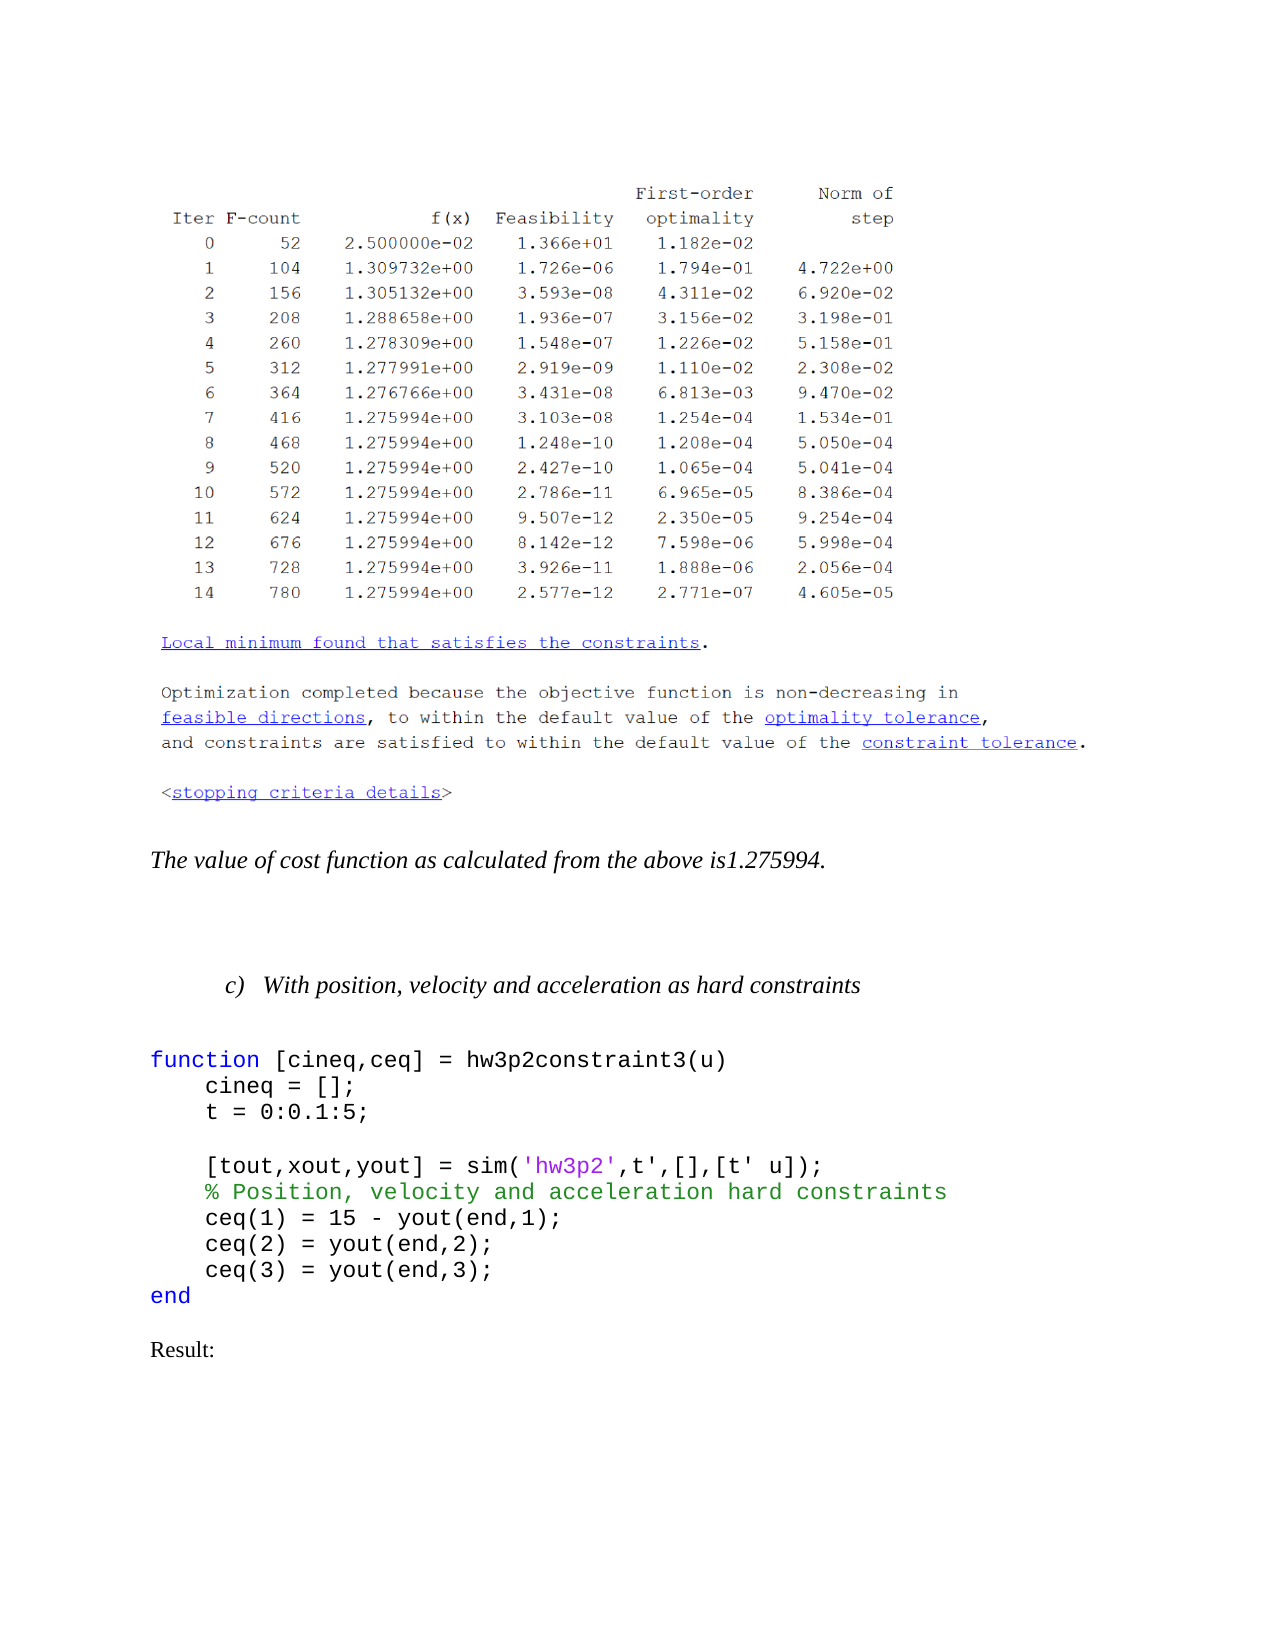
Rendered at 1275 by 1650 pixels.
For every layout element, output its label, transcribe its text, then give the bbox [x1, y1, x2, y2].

text t = 0:0.1:5; [150, 1100, 1125, 1126]
picture [160, 181, 1115, 813]
text [tout,xout,yout] = sim('hw3p2',t',[],[t' u]); [150, 1154, 1125, 1180]
text ceq(1) = 15 - yout(end,1); [150, 1206, 1125, 1232]
list The value of cost function as calculated from the above is1.275994. [150, 846, 1125, 874]
text % Position, velocity and acceleration hard constraints [150, 1180, 1125, 1206]
text ceq(2) = yout(end,2); [150, 1232, 1125, 1258]
list With position, velocity and acceleration as hard constraints [225, 970, 1125, 998]
text function [cineq,ceq] = hw3p2constraint3(u) [150, 1048, 1125, 1074]
text cineq = []; [150, 1074, 1125, 1100]
text end [150, 1284, 1125, 1310]
text ceq(3) = yout(end,3); [150, 1258, 1125, 1284]
text Result: [150, 1336, 1125, 1362]
